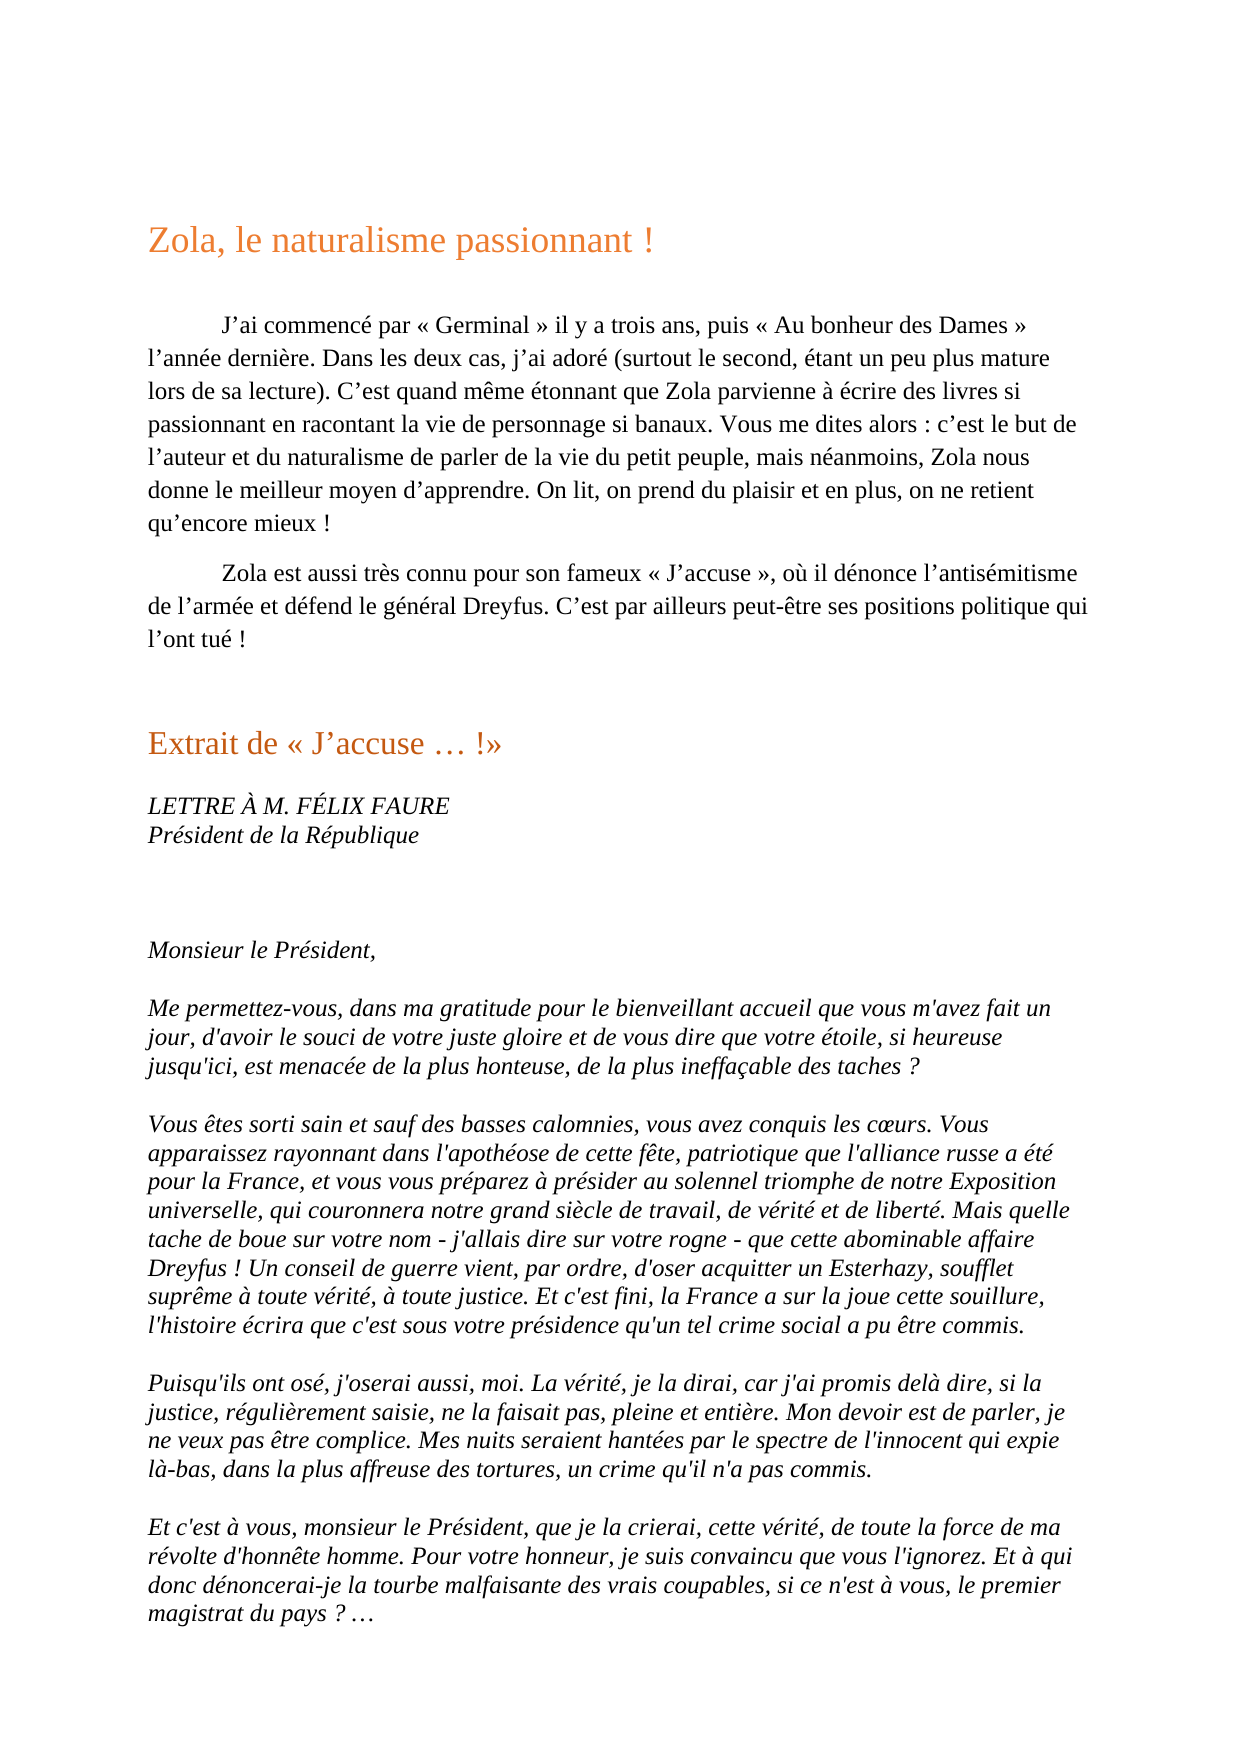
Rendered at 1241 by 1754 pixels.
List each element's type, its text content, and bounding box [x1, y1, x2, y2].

text LETTRE À M. FÉLIX FAURE Président de la République [148, 791, 1092, 848]
text Puisqu'ils ont osé, j'oserai aussi, moi. La vérité, je la dirai, car j'ai promis delà dire, si la justice, régulièrement saisie, ne la faisait pas, pleine et entière. Mon devoir est de parler, je ne veux pas être complice. Mes nuits seraient hantées par le spectre de l'innocent qui expie là-bas, dans la plus affreuse des tortures, un crime qu'il n'a pas commis. [148, 1368, 1092, 1483]
text J’ai commencé par « Germinal » il y a trois ans, puis « Au bonheur des Dames » l’année dernière. Dans les deux cas, j’ai adoré (surtout le second, étant un peu plus mature lors de sa lecture). C’est quand même étonnant que Zola parvienne à écrire des livres si passionnant en racontant la vie de personnage si banaux. Vous me dites alors : c’est le but de l’auteur et du naturalisme de parler de la vie du petit peuple, mais néanmoins, Zola nous donne le meilleur moyen d’apprendre. On lit, on prend du plaisir et en plus, on ne retient qu’encore mieux ! [148, 310, 1092, 537]
subtitle Zola, le naturalisme passionnant ! [148, 217, 1092, 261]
text Me permettez-vous, dans ma gratitude pour le bienveillant accueil que vous m'avez fait un jour, d'avoir le souci de votre juste gloire et de vous dire que votre étoile, si heureuse jusqu'ici, est menacée de la plus honteuse, de la plus ineffaçable des taches ? [148, 993, 1092, 1080]
text Zola est aussi très connu pour son fameux « J’accuse », où il dénonce l’antisémitisme de l’armée et défend le général Dreyfus. C’est par ailleurs peut-être ses positions politique qui l’ont tué ! [148, 558, 1092, 653]
text Monsieur le Président, [148, 936, 1092, 964]
text Et c'est à vous, monsieur le Président, que je la crierai, cette vérité, de toute la force de ma révolte d'honnête homme. Pour votre honneur, je suis convaincu que vous l'ignorez. Et à qui donc dénoncerai-je la tourbe malfaisante des vrais coupables, si ce n'est à vous, le premier magistrat du pays ? … [148, 1512, 1092, 1627]
subtitle Extrait de « J’accuse … !» [148, 723, 1092, 762]
text Vous êtes sorti sain et sauf des basses calomnies, vous avez conquis les cœurs. Vous apparaissez rayonnant dans l'apothéose de cette fête, patriotique que l'alliance russe a été pour la France, et vous vous préparez à présider au solennel triomphe de notre Exposition universelle, qui couronnera notre grand siècle de travail, de vérité et de liberté. Mais quelle tache de boue sur votre nom - j'allais dire sur votre rogne - que cette abominable affaire Dreyfus ! Un conseil de guerre vient, par ordre, d'oser acquitter un Esterhazy, soufflet suprême à toute vérité, à toute justice. Et c'est fini, la France a sur la joue cette souillure, l'histoire écrira que c'est sous votre présidence qu'un tel crime social a pu être commis. [148, 1109, 1092, 1339]
